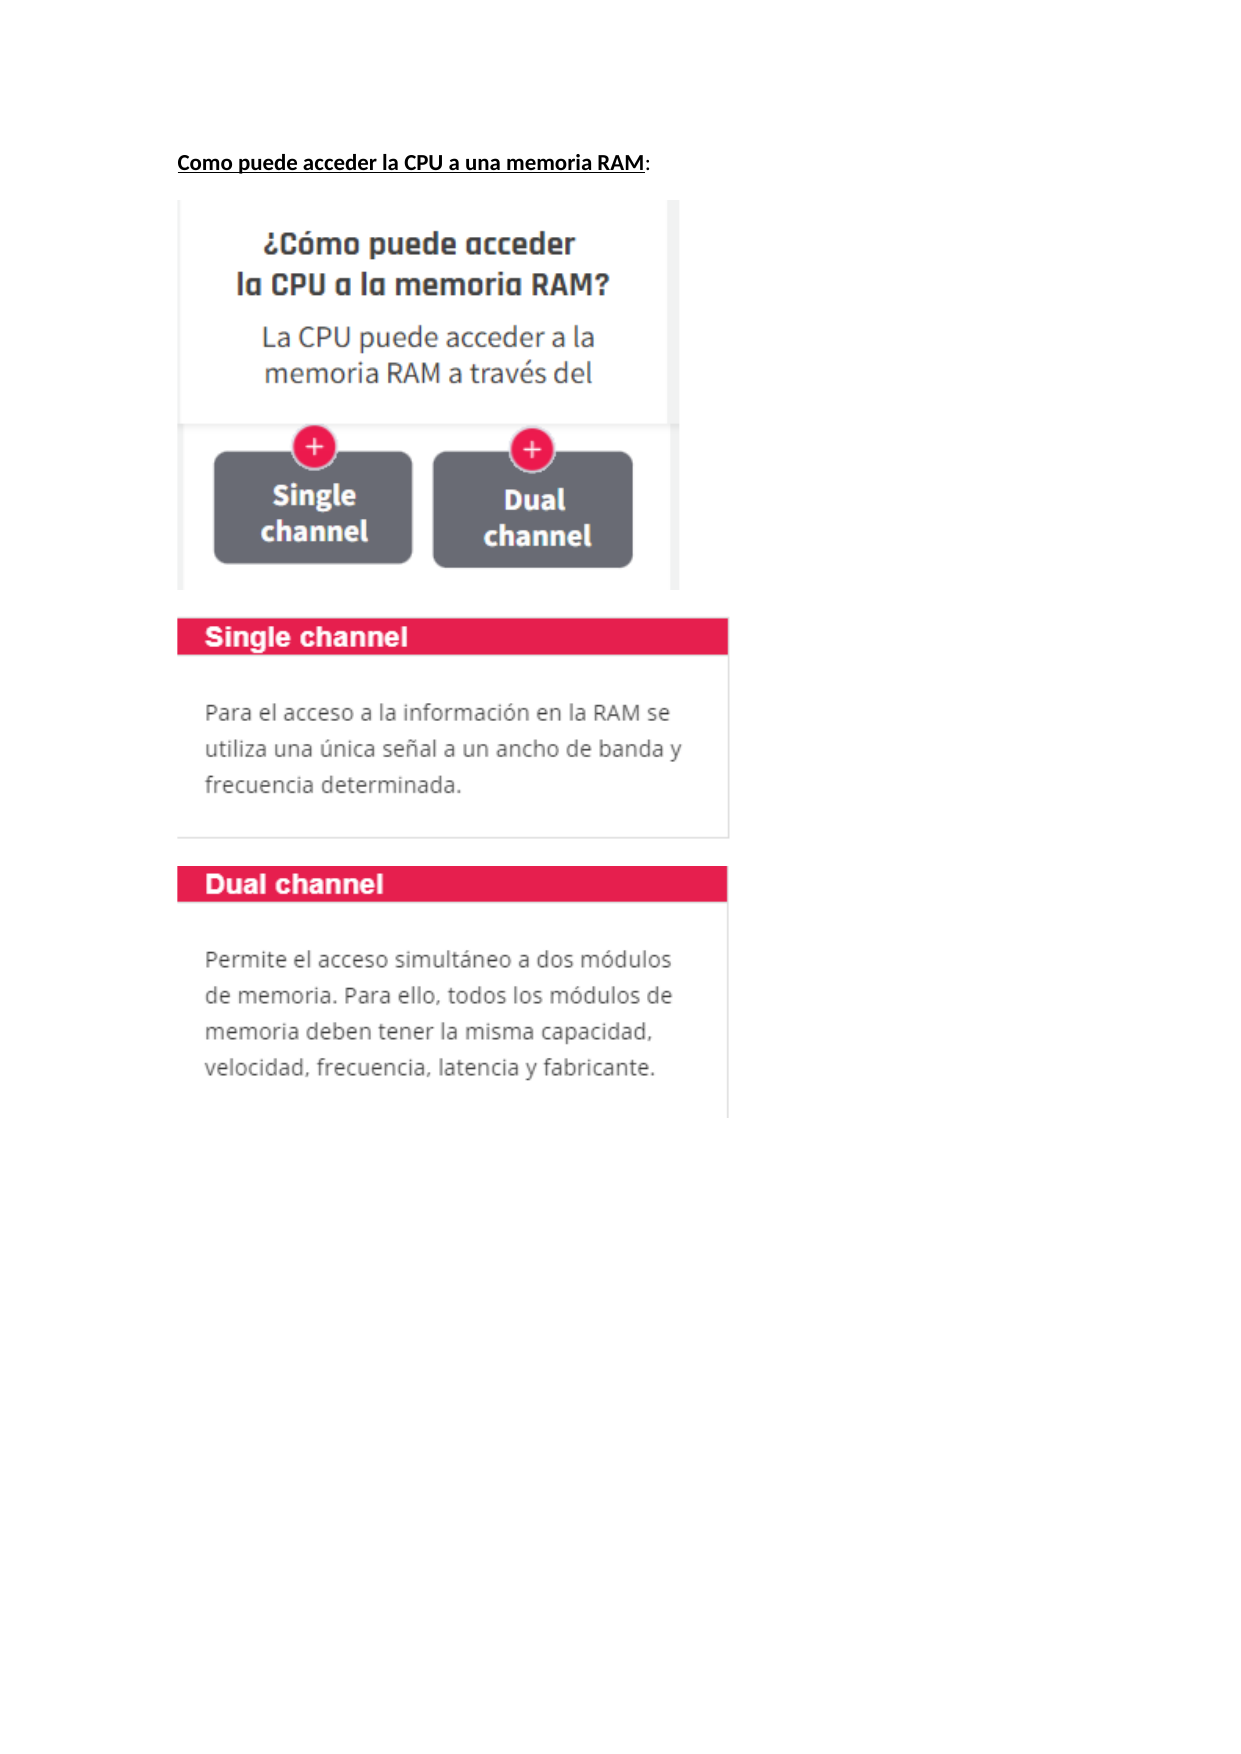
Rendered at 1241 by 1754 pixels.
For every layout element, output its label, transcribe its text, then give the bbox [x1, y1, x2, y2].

text Como puede acceder la CPU a una memoria RAM: [177, 148, 1063, 176]
picture [177, 614, 736, 842]
picture [177, 866, 732, 1118]
picture [177, 200, 680, 590]
